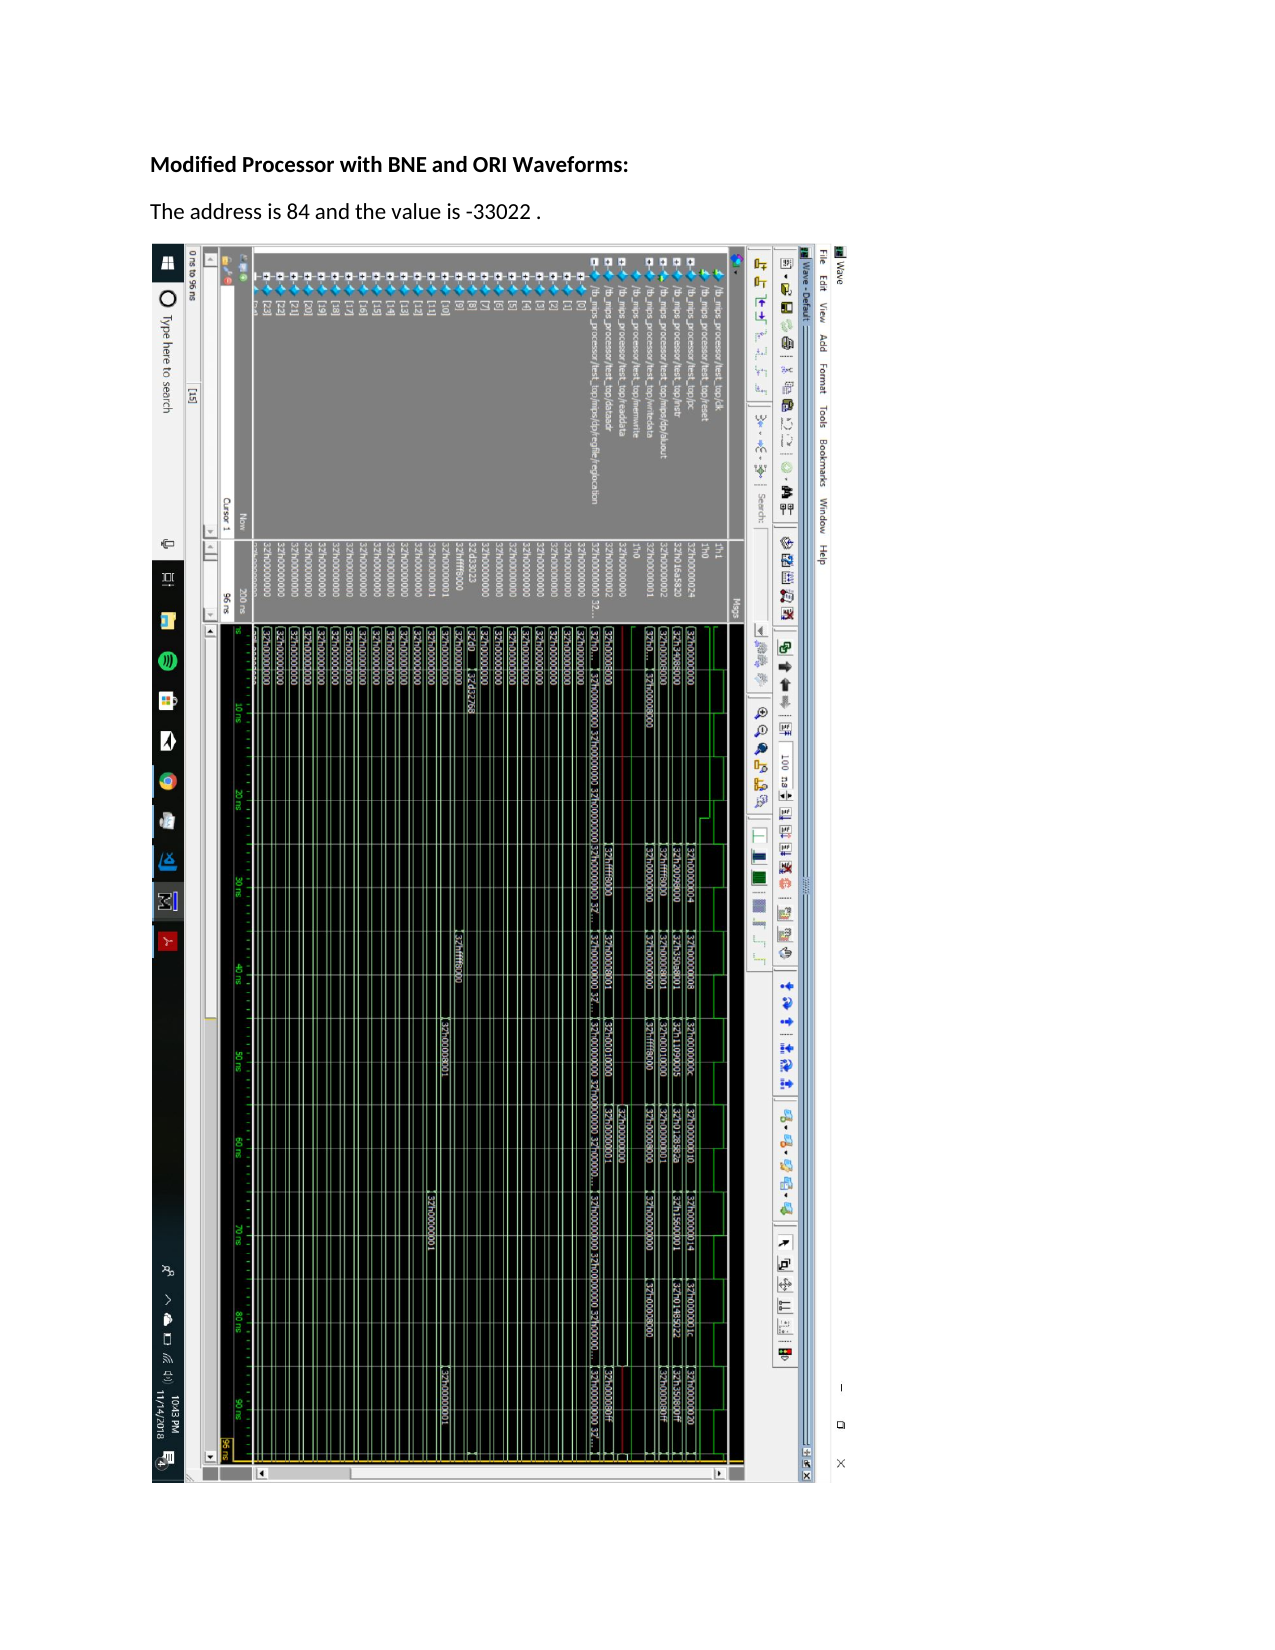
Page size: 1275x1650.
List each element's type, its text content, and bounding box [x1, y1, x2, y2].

text The address is 84 and the value is -33022 . [150, 197, 1125, 225]
text Modified Processor with BNE and ORI Waveforms: [150, 150, 1125, 178]
picture [152, 245, 849, 1483]
